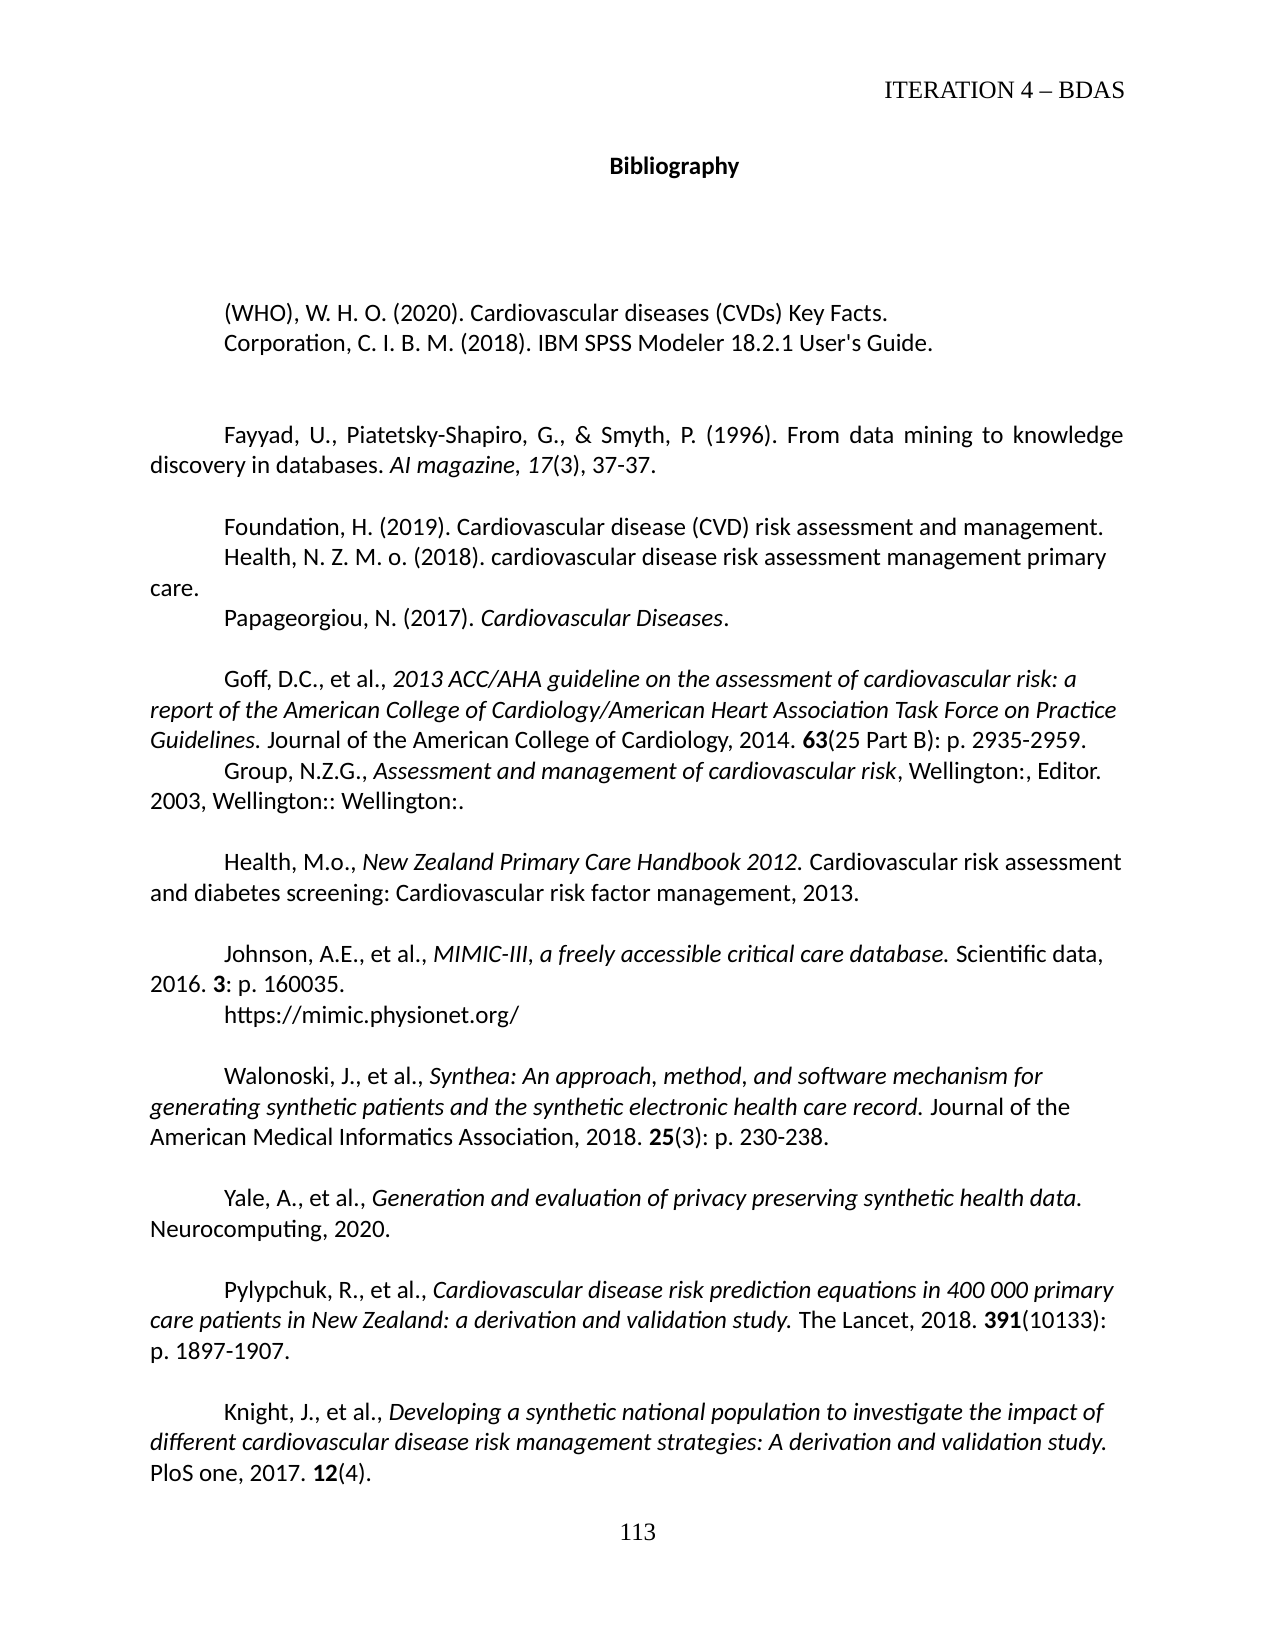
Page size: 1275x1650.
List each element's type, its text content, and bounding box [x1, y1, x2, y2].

text Johnson, A.E., et al., MIMIC-III, a freely accessible critical care database. Scientific data, 2016. 3: p. 160035. [150, 938, 1125, 999]
text https://mimic.physionet.org/ [150, 999, 1125, 1029]
text Foundation, H. (2019). Cardiovascular disease (CVD) risk assessment and management. [150, 511, 1125, 541]
text Walonoski, J., et al., Synthea: An approach, method, and software mechanism for generating synthetic patients and the synthetic electronic health care record. Journal of the American Medical Informatics Association, 2018. 25(3): p. 230-238. [150, 1060, 1125, 1152]
text Corporation, C. I. B. M. (2018). IBM SPSS Modeler 18.2.1 User's Guide. [150, 328, 1125, 358]
text Goff, D.C., et al., 2013 ACC/AHA guideline on the assessment of cardiovascular risk: a report of the American College of Cardiology/American Heart Association Task Force on Practice Guidelines. Journal of the American College of Cardiology, 2014. 63(25 Part B): p. 2935-2959. [150, 663, 1125, 755]
text (WHO), W. H. O. (2020). Cardiovascular diseases (CVDs) Key Facts. [150, 297, 1125, 328]
text Health, M.o., New Zealand Primary Care Handbook 2012. Cardiovascular risk assessment and diabetes screening: Cardiovascular risk factor management, 2013. [150, 846, 1125, 907]
subtitle Bibliography [150, 150, 1125, 181]
text Pylypchuk, R., et al., Cardiovascular disease risk prediction equations in 400 000 primary care patients in New Zealand: a derivation and validation study. The Lancet, 2018. 391(10133): p. 1897-1907. [150, 1274, 1125, 1365]
text Papageorgiou, N. (2017). Cardiovascular Diseases. [150, 602, 1125, 633]
text Group, N.Z.G., Assessment and management of cardiovascular risk, Wellington:, Editor. 2003, Wellington:: Wellington:. [150, 755, 1125, 816]
text Health, N. Z. M. o. (2018). cardiovascular disease risk assessment management primary care. [150, 541, 1125, 602]
text Yale, A., et al., Generation and evaluation of privacy preserving synthetic health data. Neurocomputing, 2020. [150, 1182, 1125, 1243]
text Knight, J., et al., Developing a synthetic national population to investigate the impact of different cardiovascular disease risk management strategies: A derivation and validation study. PloS one, 2017. 12(4). [150, 1396, 1125, 1487]
text Fayyad, U., Piatetsky-Shapiro, G., & Smyth, P. (1996). From data mining to knowledge discovery in databases. AI magazine, 17(3), 37-37. [150, 419, 1125, 480]
